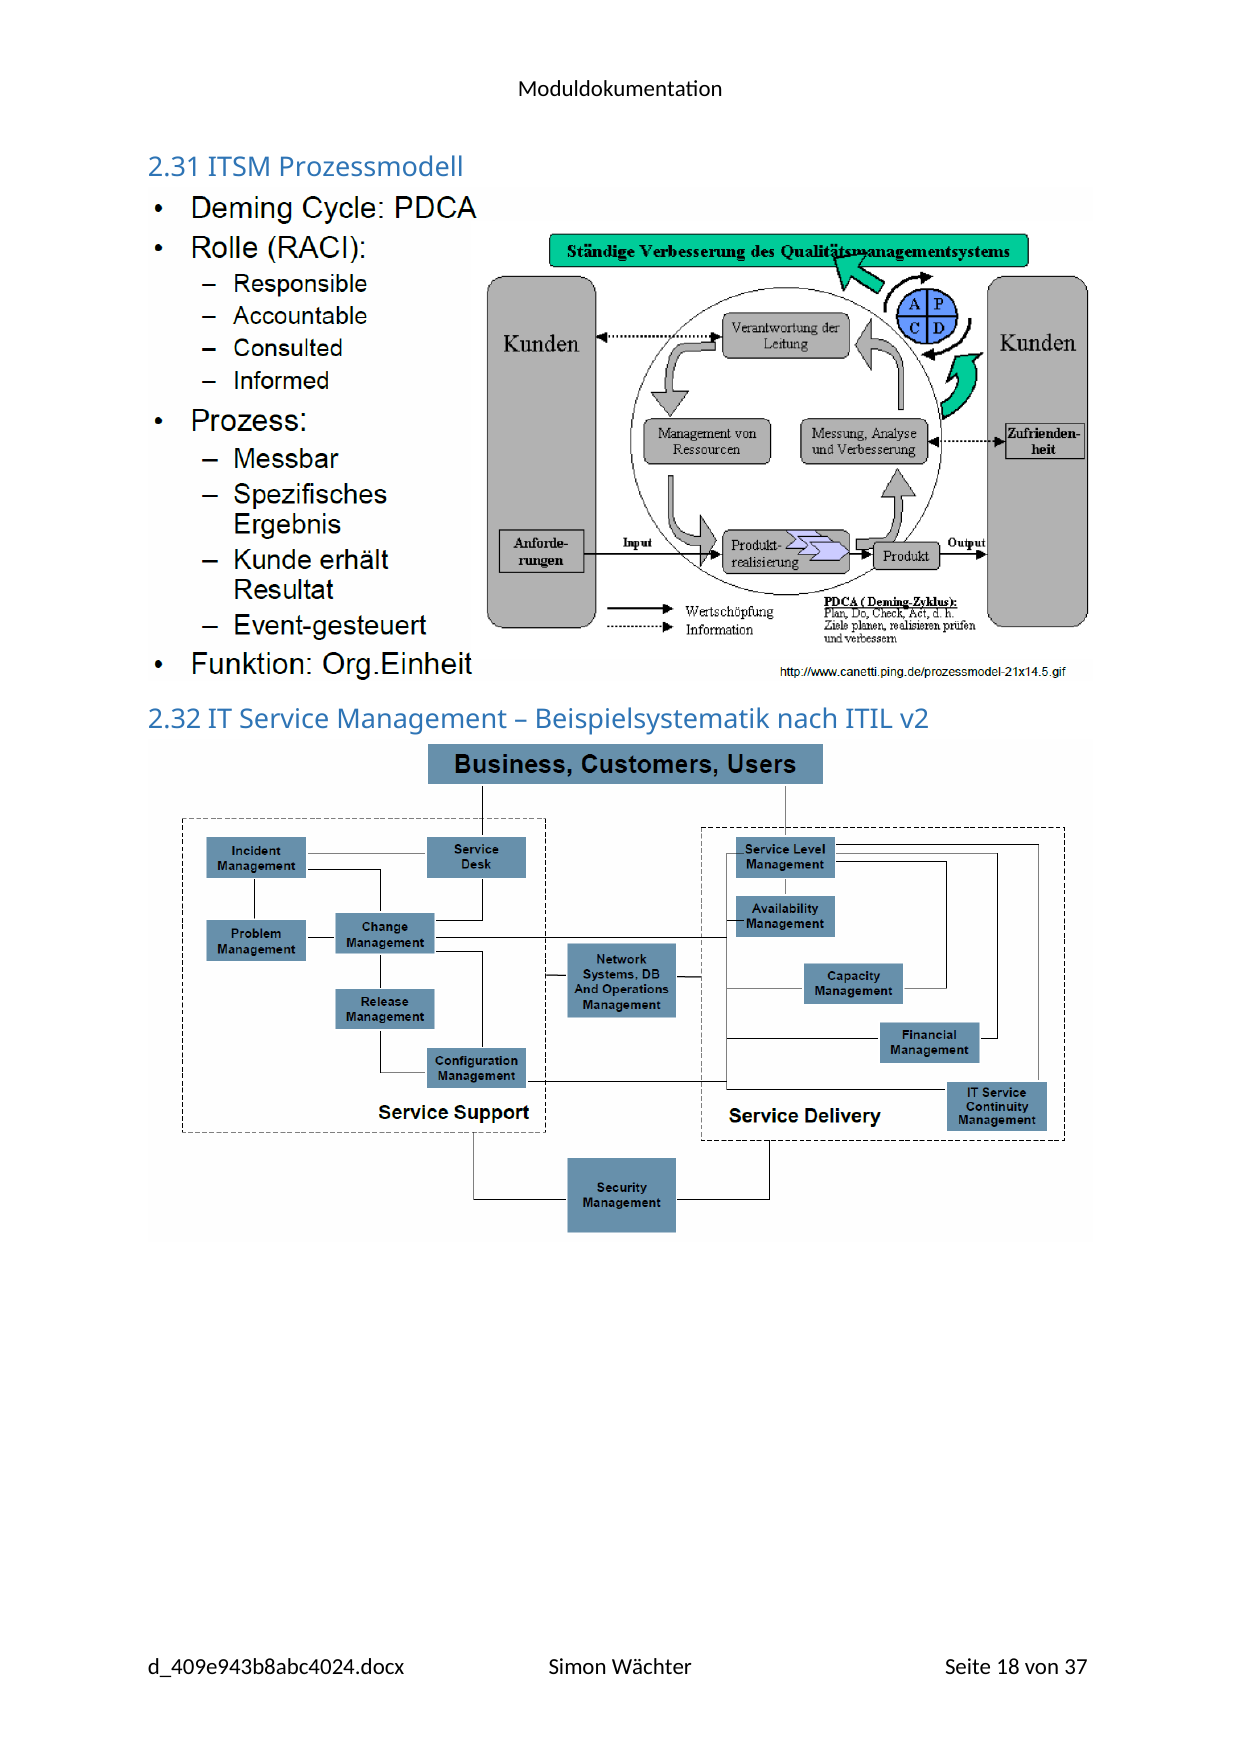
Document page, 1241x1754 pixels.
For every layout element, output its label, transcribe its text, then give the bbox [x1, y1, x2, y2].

picture [147, 187, 1093, 681]
picture [147, 739, 1093, 1242]
subtitle IT Service Management – Beispielsystematik nach ITIL v2 [148, 699, 1093, 736]
subtitle ITSM Prozessmodell [148, 148, 1093, 184]
